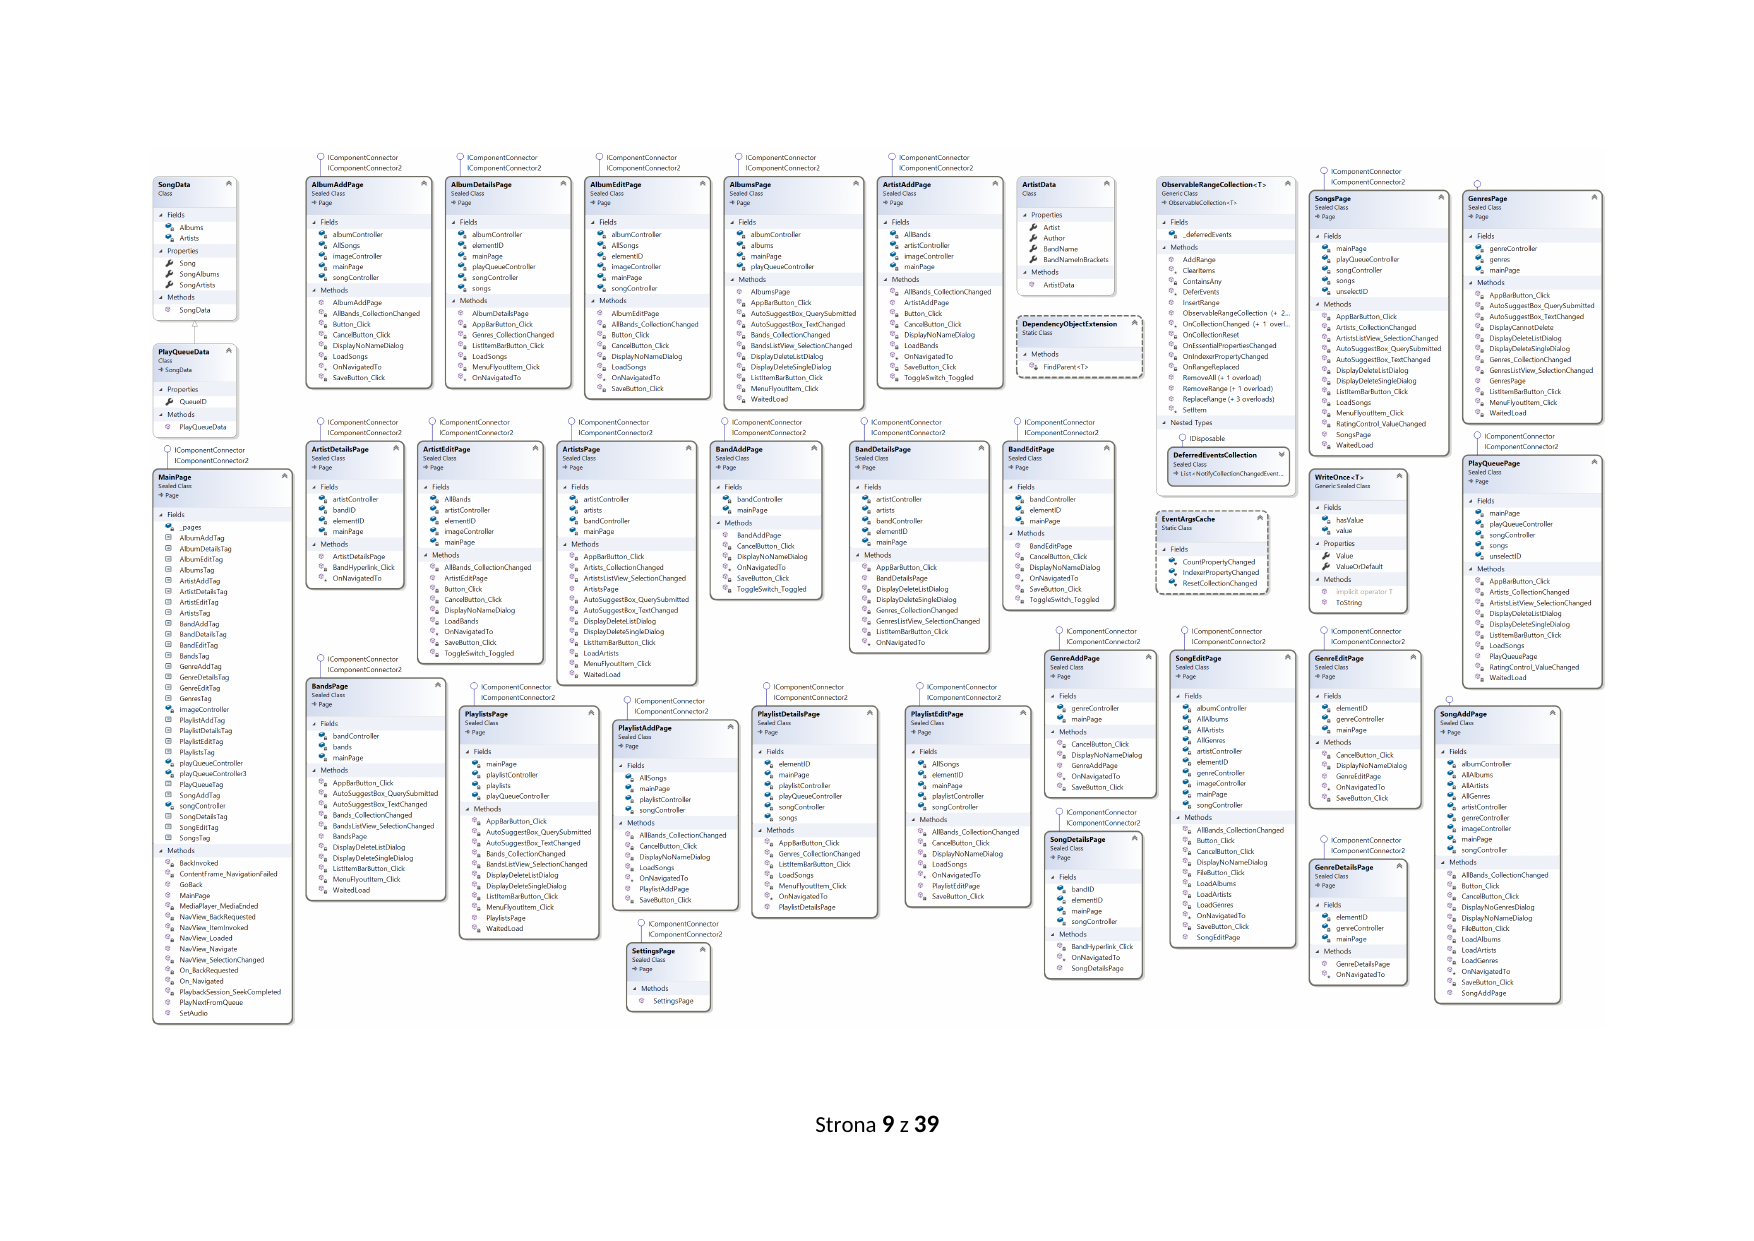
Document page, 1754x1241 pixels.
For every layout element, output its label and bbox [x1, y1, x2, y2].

picture [147, 147, 1607, 1029]
